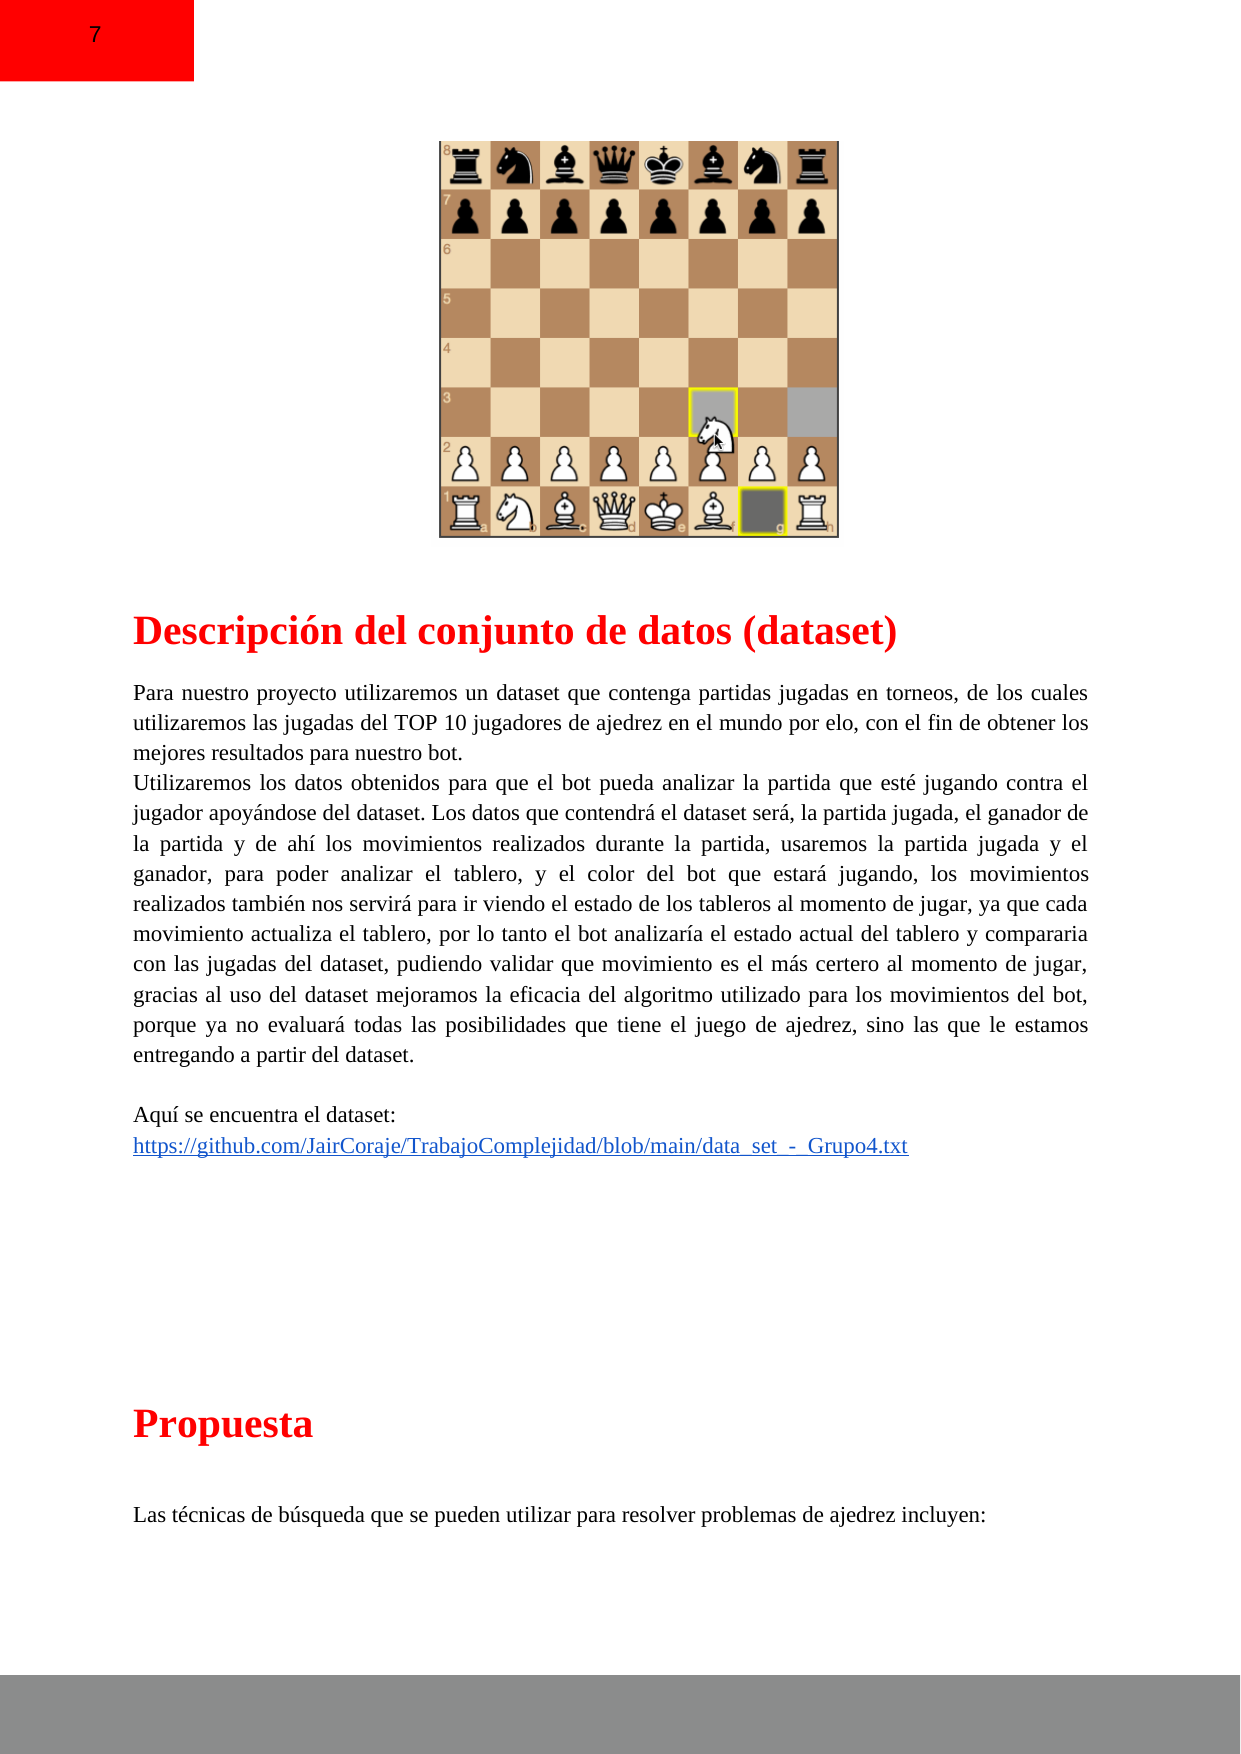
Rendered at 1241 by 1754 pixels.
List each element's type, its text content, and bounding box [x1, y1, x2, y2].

text https://github.com/JairCoraje/TrabajoComplejidad/blob/main/data_set_-_Grupo4.txt [133, 1132, 1090, 1158]
subtitle Propuesta [133, 1398, 1090, 1446]
text Aquí se encuentra el dataset: [133, 1102, 1090, 1128]
text Utilizaremos los datos obtenidos para que el bot pueda analizar la partida que esté jugando contra el jugador apoyándose del dataset. Los datos que contendrá el dataset será, la partida jugada, el ganador de la partida y de ahí los movimientos realizados durante la partida, usaremos la partida jugada y el ganador, para poder analizar el tablero, y el color del bot que estará jugando, los movimientos realizados también nos servirá para ir viendo el estado de los tableros al momento de jugar, ya que cada movimiento actualiza el tablero, por lo tanto el bot analizaría el estado actual del tablero y compararia con las jugadas del dataset, pudiendo validar que movimiento es el más certero al momento de jugar, gracias al uso del dataset mejoramos la eficacia del algoritmo utilizado para los movimientos del bot, porque ya no evaluará todas las posibilidades que tiene el juego de ajedrez, sino las que le estamos entregando a partir del dataset. [133, 769, 1090, 1067]
text Para nuestro proyecto utilizaremos un dataset que contenga partidas jugadas en torneos, de los cuales utilizaremos las jugadas del TOP 10 jugadores de ajedrez en el mundo por elo, con el fin de obtener los mejores resultados para nuestro bot. [133, 679, 1090, 765]
subtitle Descripción del conjunto de datos (dataset) [133, 606, 1090, 654]
picture [431, 141, 845, 547]
text Las técnicas de búsqueda que se pueden utilizar para resolver problemas de ajedrez incluyen: [133, 1502, 1090, 1528]
